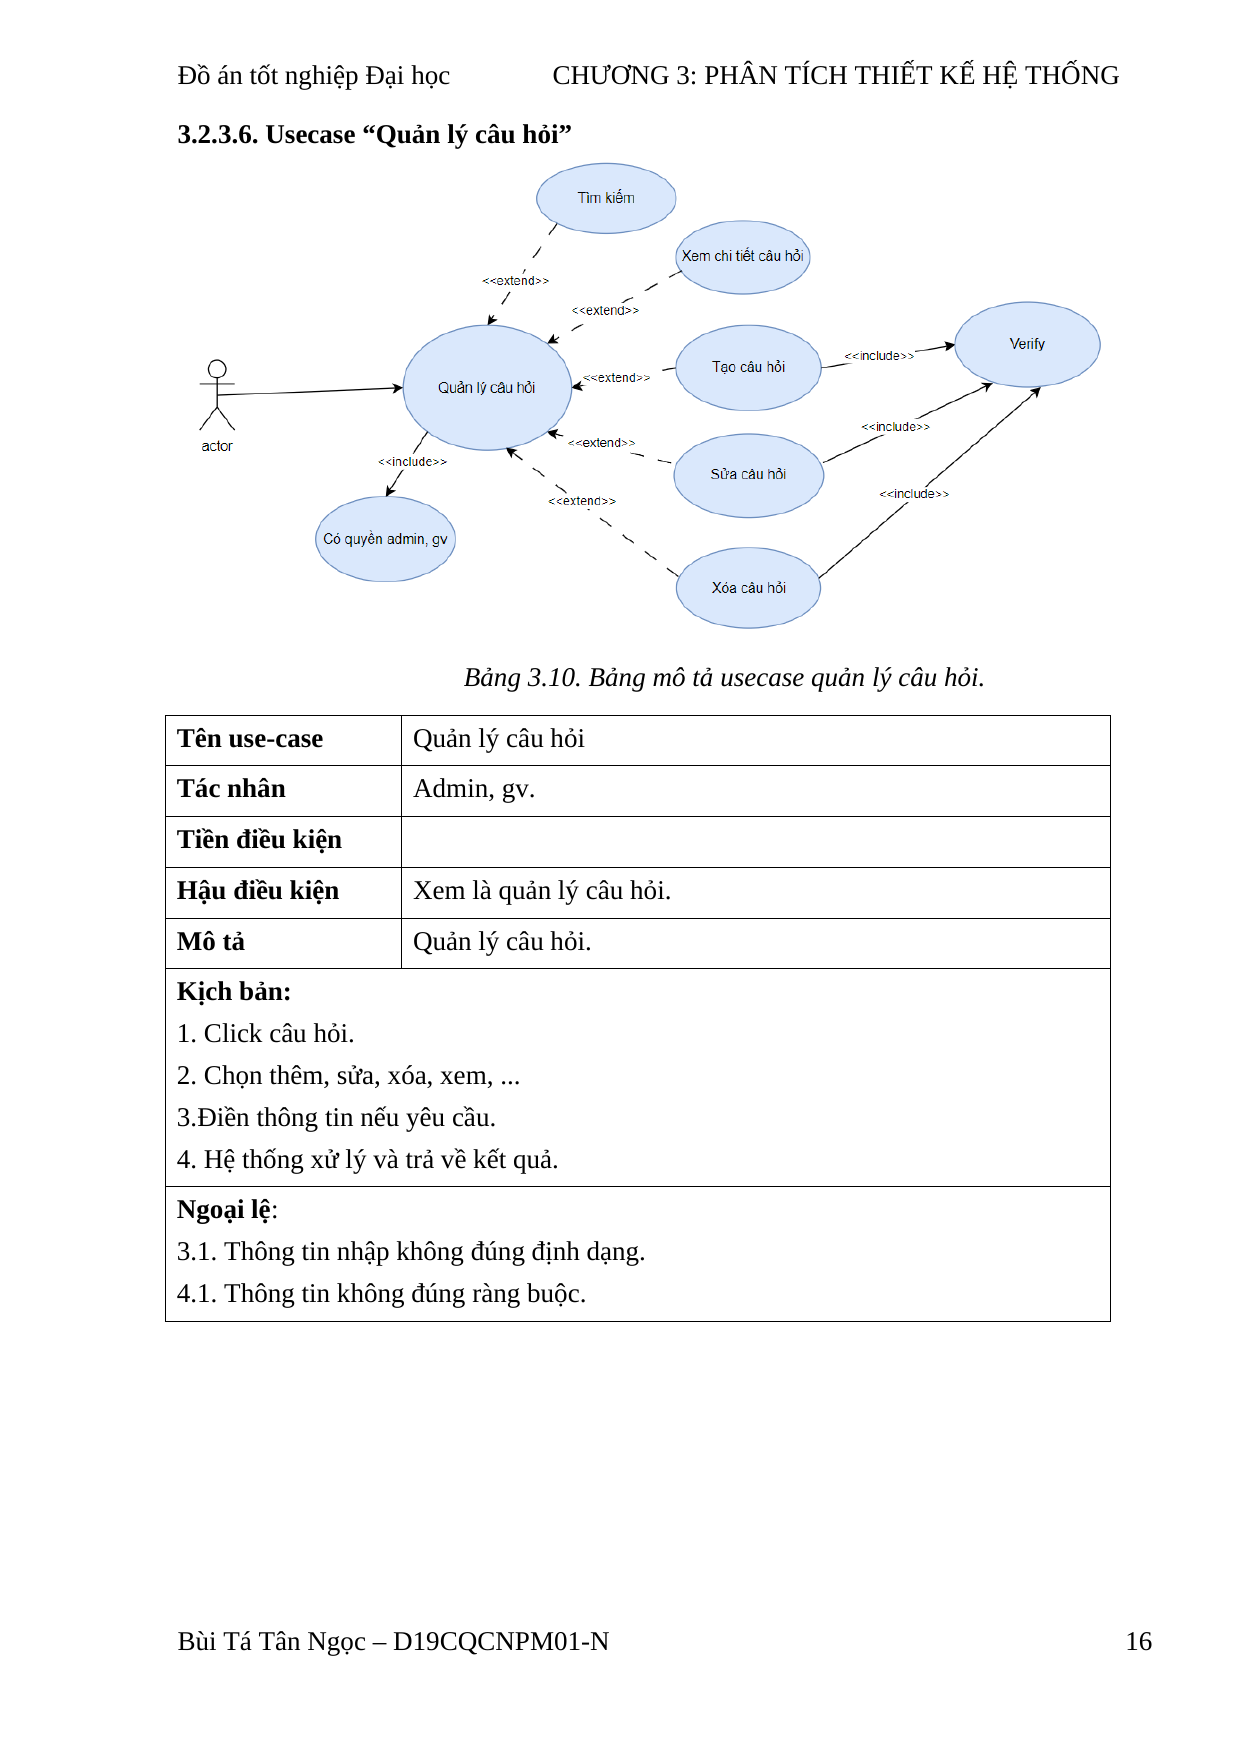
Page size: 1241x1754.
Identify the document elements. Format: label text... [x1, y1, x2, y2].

table_cell Kịch bản: 1. Click câu hỏi. 2. Chọn thêm, sửa, xóa, xem, ... 3.Điền thông tin nếu yêu cầu. 4. Hệ thống xử lý và trả về kết quả. [166, 969, 1110, 1186]
table_cell Mô tả [166, 919, 401, 968]
table_cell Tiền điều kiện [166, 817, 401, 867]
table_header Tên use-case [166, 716, 401, 765]
table_cell Admin, gv. [402, 766, 1110, 816]
picture [177, 153, 1123, 642]
table_cell Quản lý câu hỏi. [402, 919, 1110, 968]
subtitle 3.2.3.6. Usecase “Quản lý câu hỏi” [177, 118, 1122, 149]
table_cell [402, 817, 1110, 867]
table_cell Ngoại lệ: 3.1. Thông tin nhập không đúng định dạng. 4.1. Thông tin không đúng ràng buộc. [166, 1187, 1110, 1321]
table_header Quản lý câu hỏi [402, 716, 1110, 765]
table_cell Hậu điều kiện [166, 868, 401, 917]
table_cell Tác nhân [166, 766, 401, 816]
table_cell Xem là quản lý câu hỏi. [402, 868, 1110, 917]
